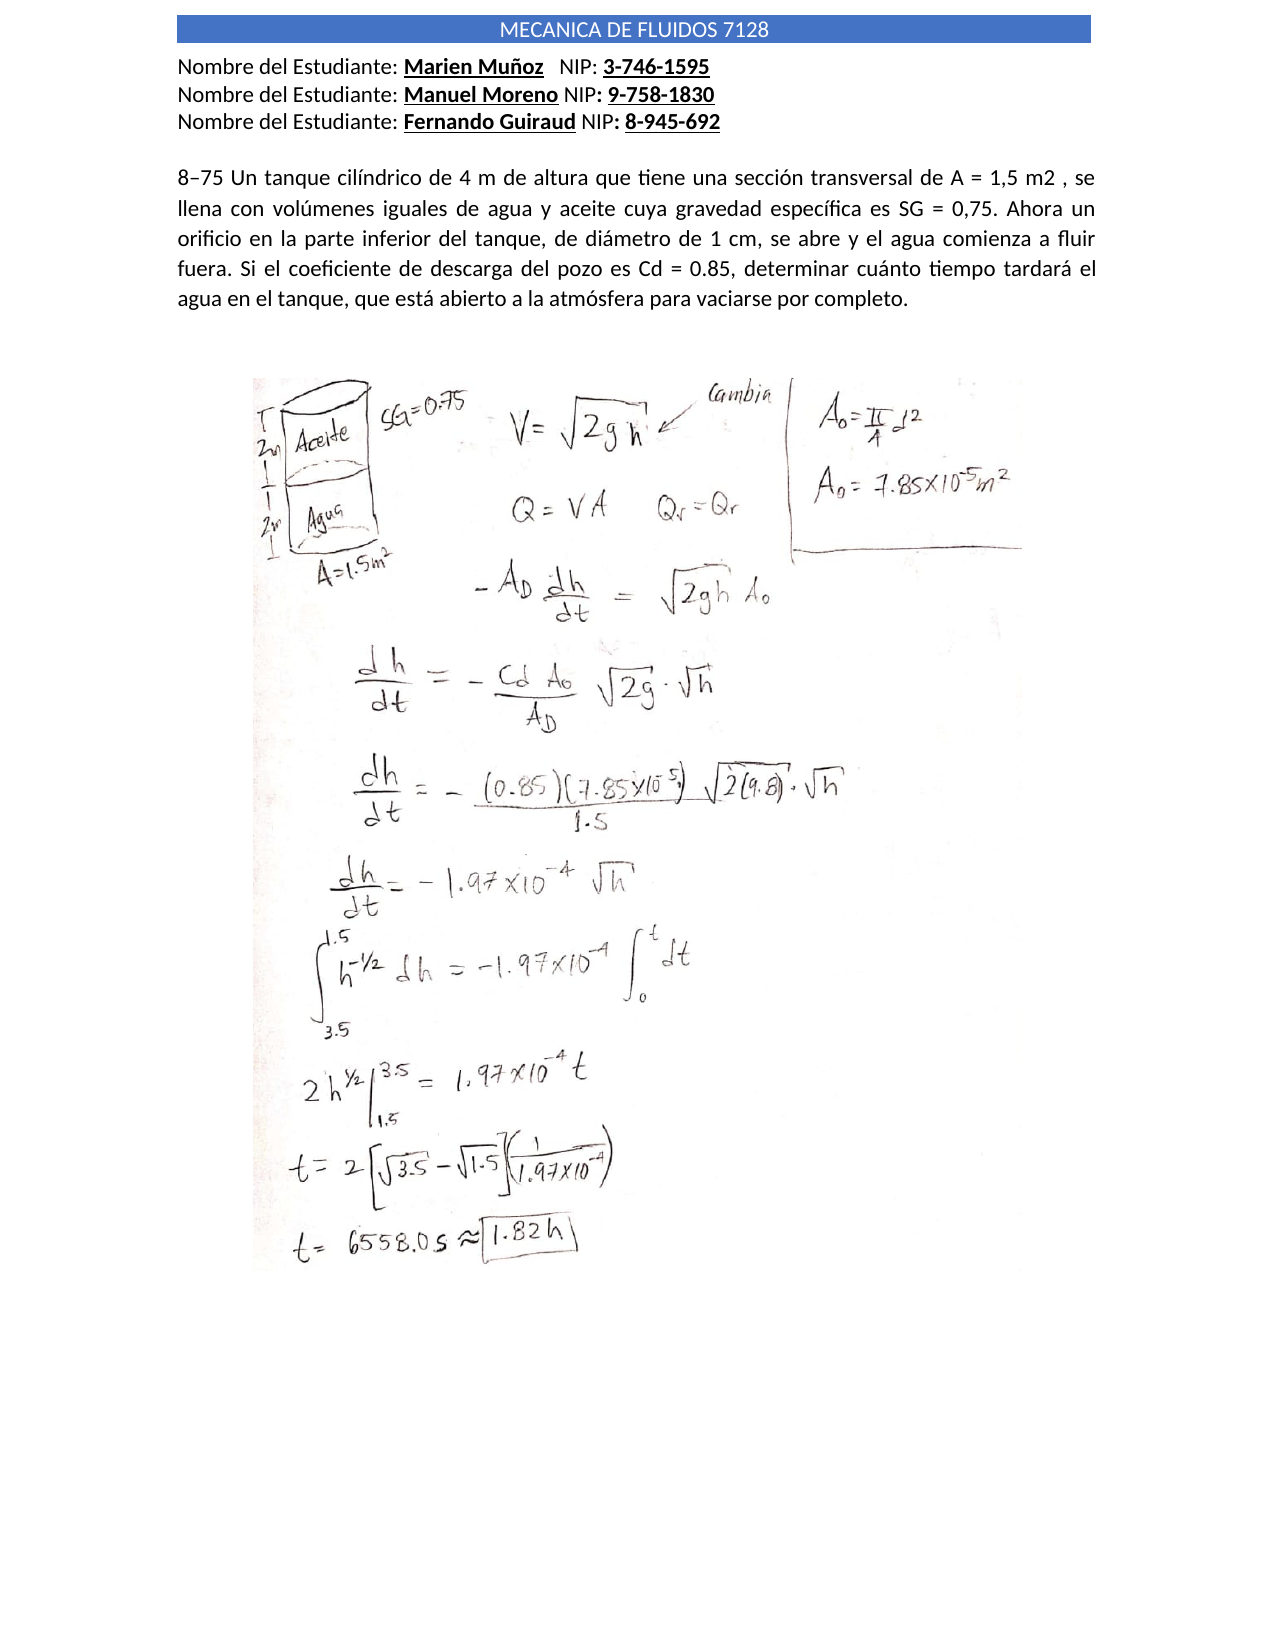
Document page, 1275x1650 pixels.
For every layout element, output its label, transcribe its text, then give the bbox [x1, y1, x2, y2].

text 8–75 Un tanque cilíndrico de 4 m de altura que tiene una sección transversal de A = 1,5 m2 , se llena con volúmenes iguales de agua y aceite cuya gravedad específica es SG = 0,75. Ahora un orificio en la parte inferior del tanque, de diámetro de 1 cm, se abre y el agua comienza a fluir fuera. Si el coeficiente de descarga del pozo es Cd = 0.85, determinar cuánto tiempo tardará el agua en el tanque, que está abierto a la atmósfera para vaciarse por completo. [177, 163, 1098, 312]
picture [253, 378, 1022, 1271]
